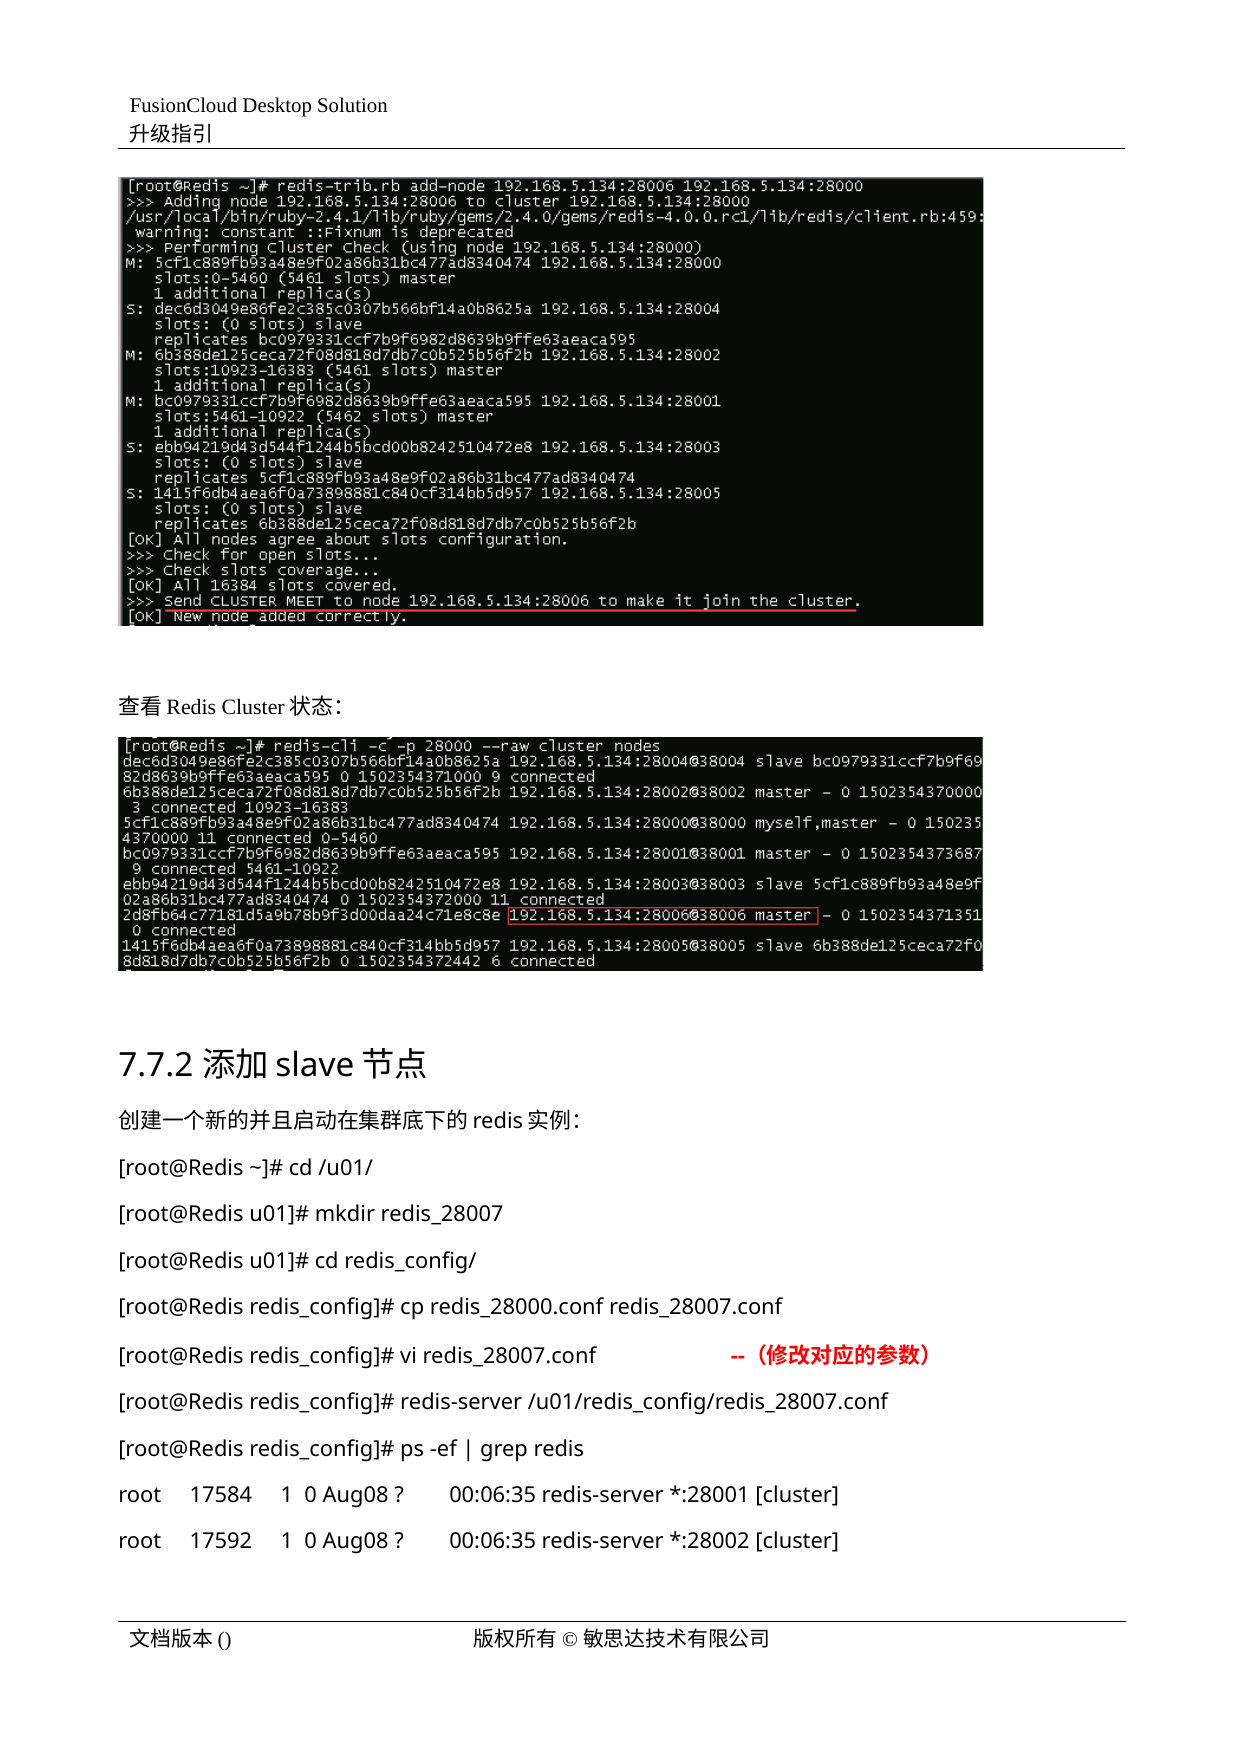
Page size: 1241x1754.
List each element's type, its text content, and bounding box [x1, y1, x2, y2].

text 查看Redis Cluster状态： [118, 689, 1122, 721]
picture [118, 737, 984, 971]
text root 17592 1 0 Aug08 ? 00:06:35 redis-server *:28002 [cluster] [118, 1525, 1122, 1555]
text [root@Redis redis_config]# redis-server /u01/redis_config/redis_28007.conf [118, 1386, 1122, 1416]
text [root@Redis redis_config]# ps -ef | grep redis [118, 1432, 1122, 1462]
text [root@Redis redis_config]# cp redis_28000.conf redis_28007.conf [118, 1291, 1122, 1321]
subtitle 添加slave节点 [118, 1038, 1122, 1087]
text root 17584 1 0 Aug08 ? 00:06:35 redis-server *:28001 [cluster] [118, 1479, 1122, 1509]
text [root@Redis u01]# cd redis_config/ [118, 1245, 1122, 1274]
text [root@Redis redis_config]# vi redis_28007.conf --（修改对应的参数） [118, 1338, 1122, 1369]
text 创建一个新的并且启动在集群底下的redis实例： [118, 1103, 1122, 1135]
picture [118, 177, 984, 626]
text [root@Redis u01]# mkdir redis_28007 [118, 1198, 1122, 1228]
text [root@Redis ~]# cd /u01/ [118, 1152, 1122, 1182]
